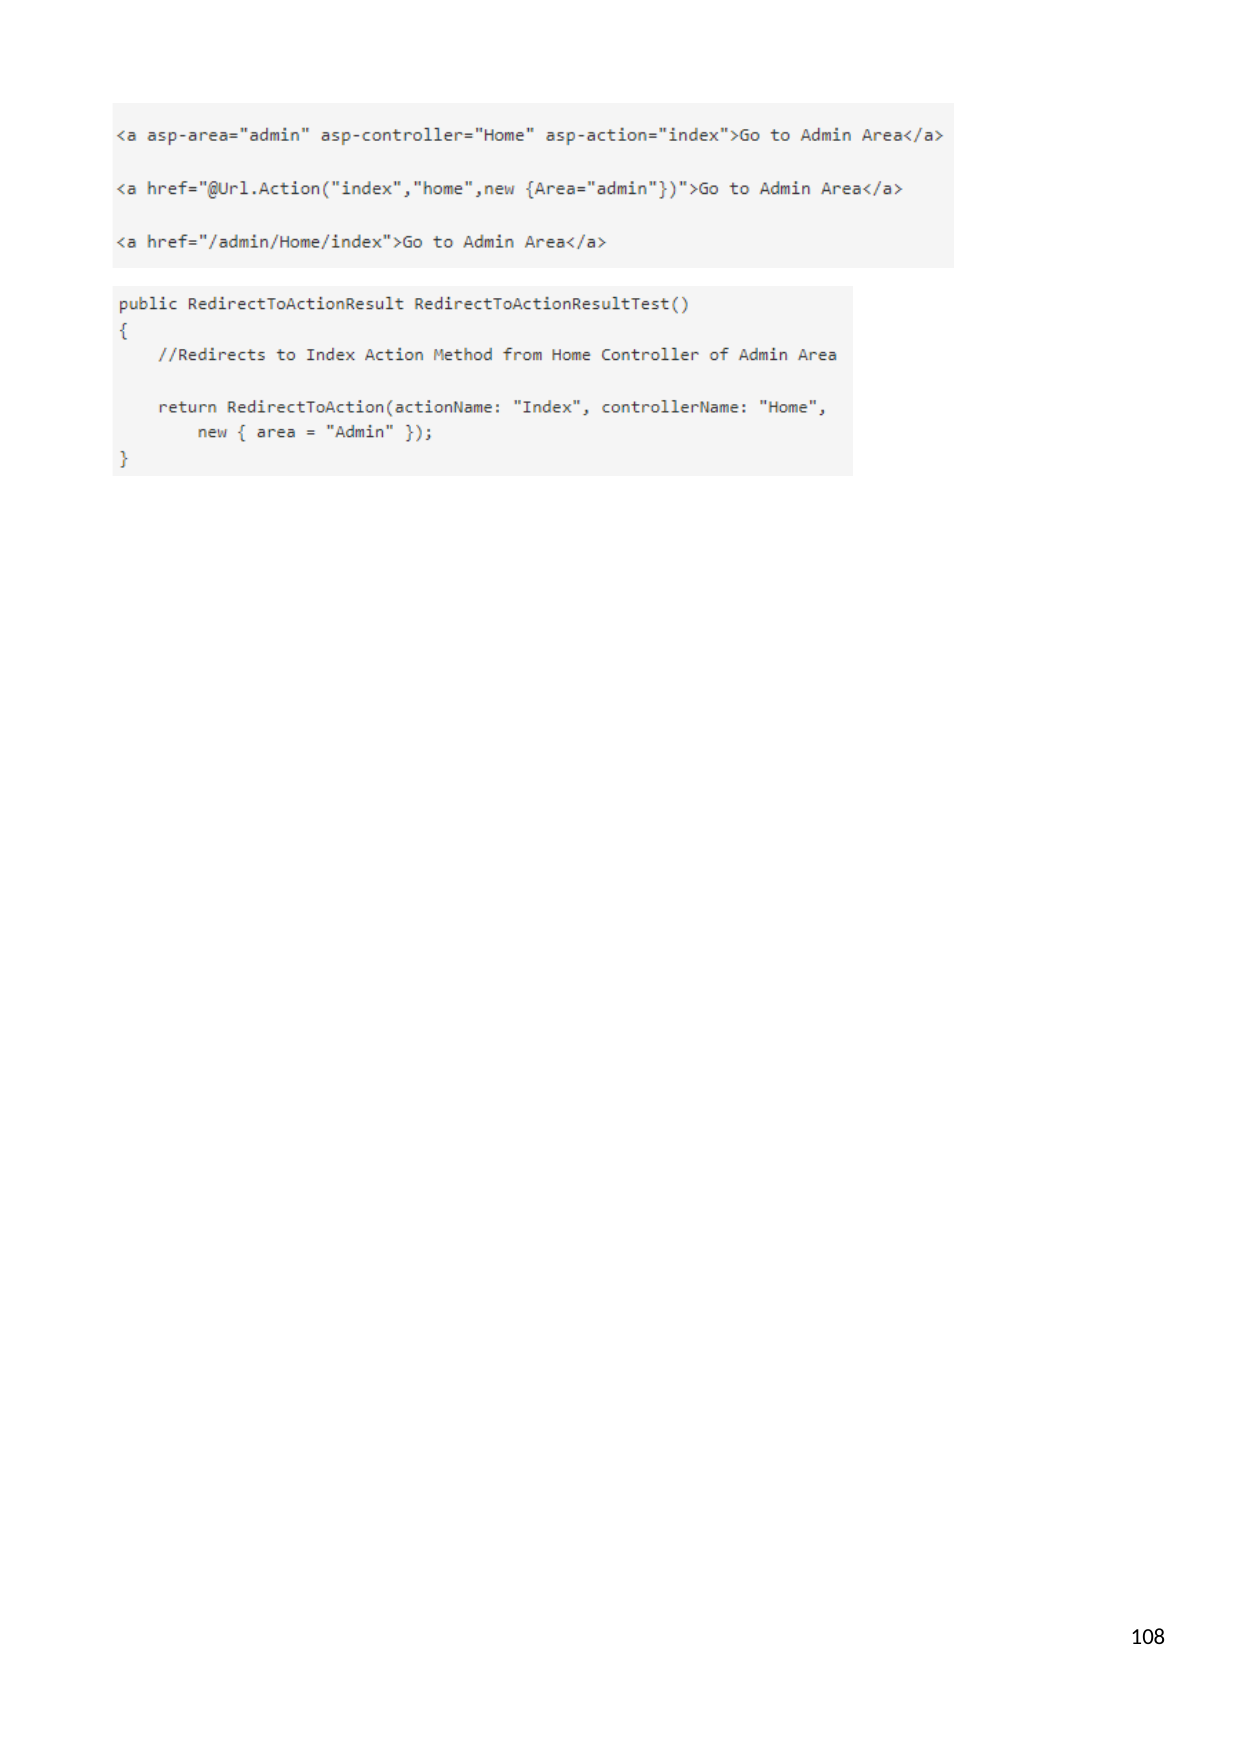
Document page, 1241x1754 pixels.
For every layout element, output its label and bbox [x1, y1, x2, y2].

picture [112, 103, 954, 268]
picture [112, 286, 853, 476]
